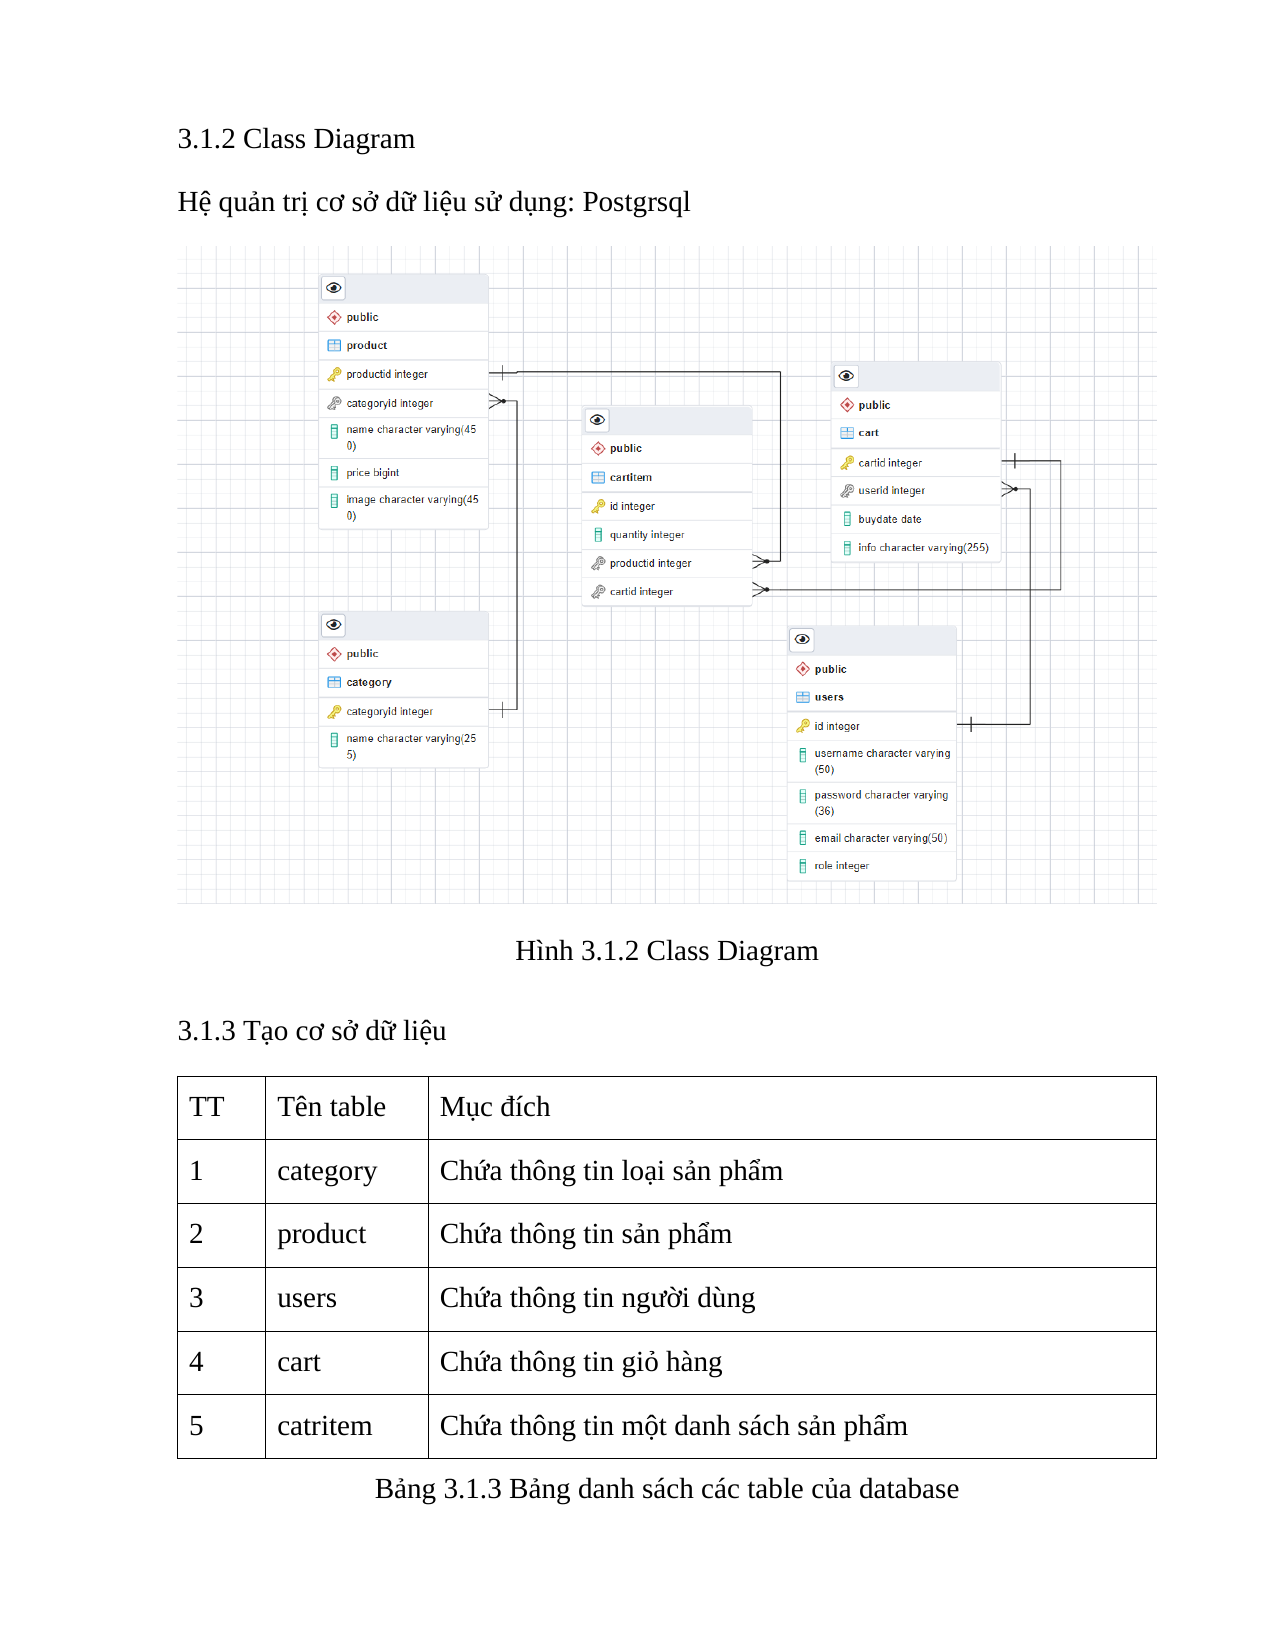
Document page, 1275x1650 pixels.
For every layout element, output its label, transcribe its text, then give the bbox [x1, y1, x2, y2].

table_cell Chứa thông tin một danh sách sản phẩm [429, 1395, 1156, 1458]
table_cell cart [266, 1332, 428, 1394]
table_cell 3 [178, 1268, 265, 1331]
table_cell product [266, 1204, 428, 1267]
table_cell 1 [178, 1140, 265, 1203]
table_cell Chứa thông tin sản phẩm [429, 1204, 1156, 1267]
table_cell Chứa thông tin giỏ hàng [429, 1332, 1156, 1394]
table_cell catritem [266, 1395, 428, 1458]
table_header TT [178, 1077, 265, 1139]
table_cell 4 [178, 1332, 265, 1394]
subtitle Class Diagram [177, 121, 1157, 154]
table_cell Chứa thông tin loại sản phẩm [429, 1140, 1156, 1203]
table_cell 2 [178, 1204, 265, 1267]
picture [177, 246, 1157, 904]
table_header Tên table [266, 1077, 428, 1139]
table_cell Chứa thông tin người dùng [429, 1268, 1156, 1331]
table_cell users [266, 1268, 428, 1331]
text Hình 3.1.2 Class Diagram [177, 933, 1157, 967]
text Bảng 3.1.3 Bảng danh sách các table của database [177, 1472, 1157, 1505]
text Hệ quản trị cơ sở dữ liệu sử dụng: Postgrsql [177, 184, 1157, 217]
table_header Mục đích [429, 1077, 1156, 1139]
table_cell category [266, 1140, 428, 1203]
table_cell 5 [178, 1395, 265, 1458]
subtitle Tạo cơ sở dữ liệu [177, 1013, 1157, 1046]
